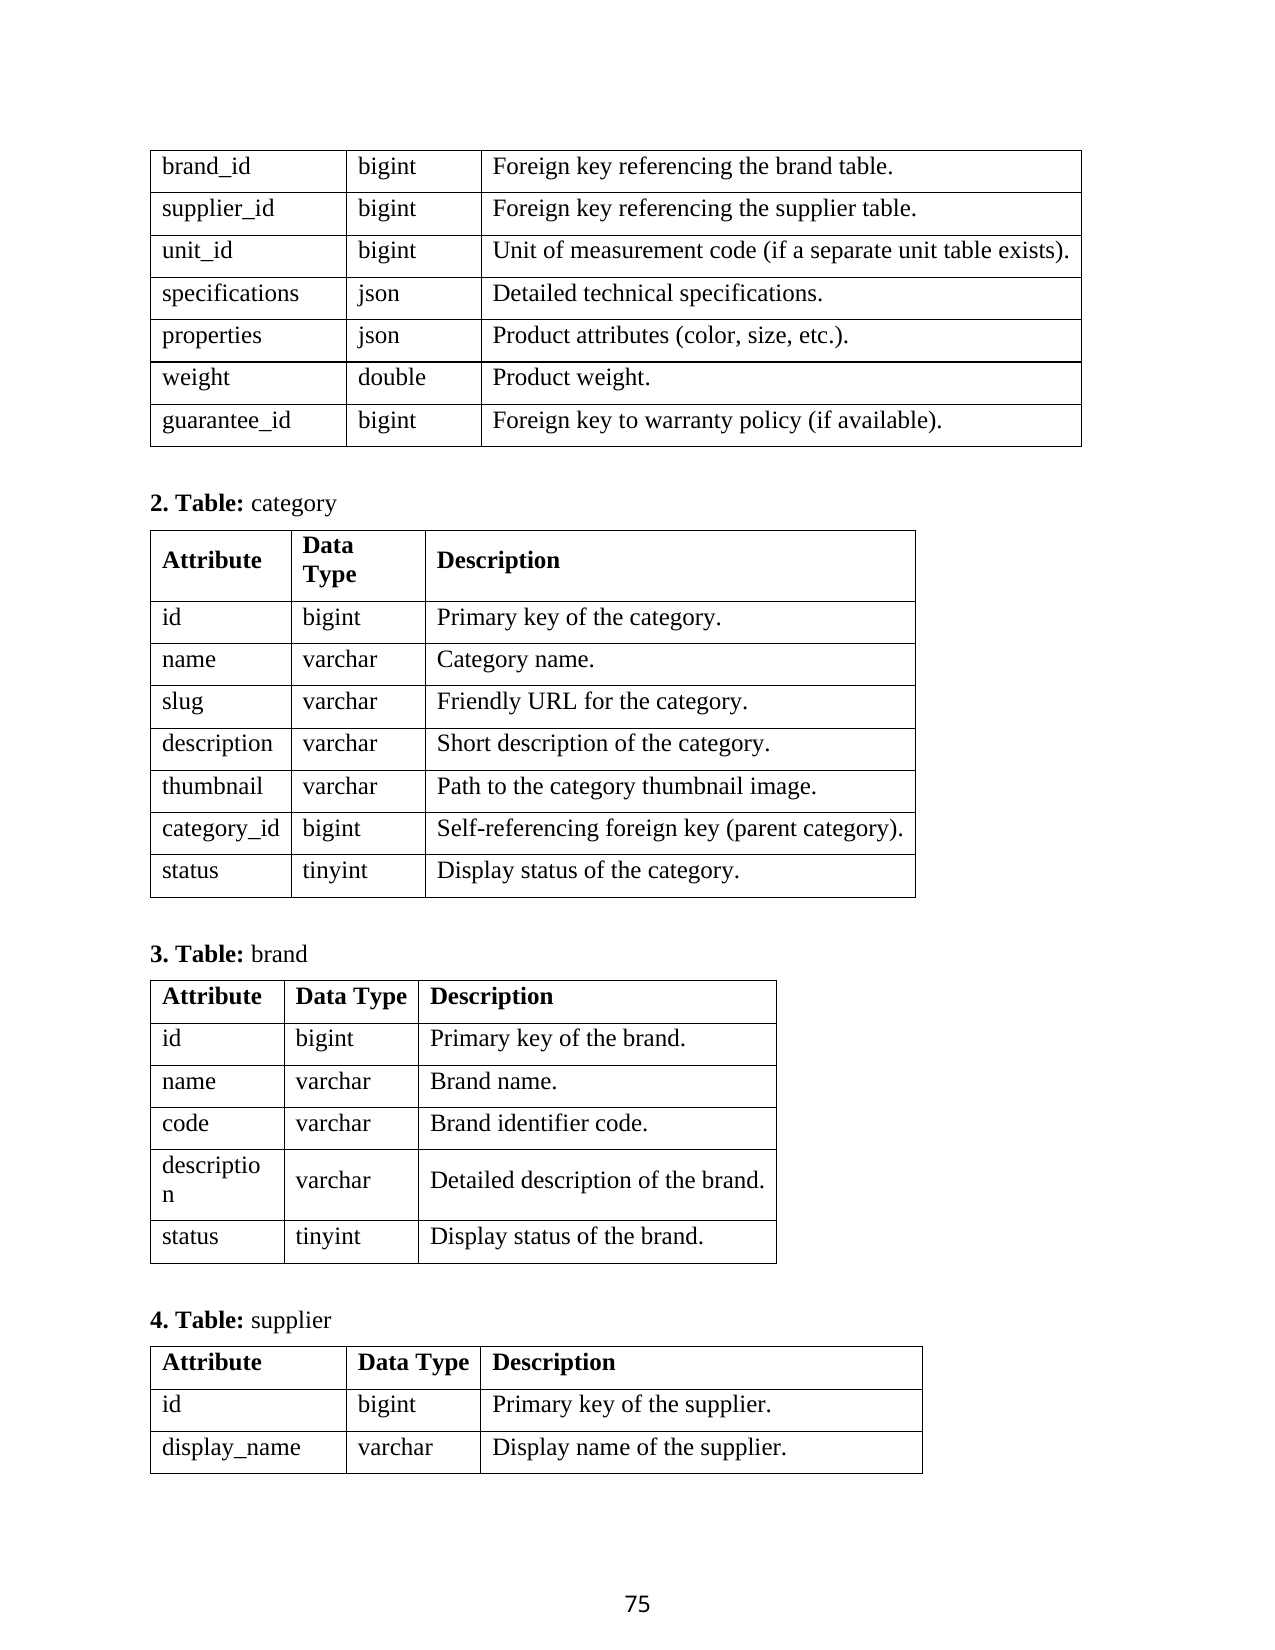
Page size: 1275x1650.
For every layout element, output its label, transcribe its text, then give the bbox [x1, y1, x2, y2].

table_cell Primary key of the category. [426, 602, 915, 643]
table_cell varchar [285, 1150, 418, 1220]
table_cell Friendly URL for the category. [426, 686, 915, 727]
table_cell id [151, 1024, 284, 1065]
table_cell description [151, 1150, 284, 1220]
table_cell unit_id [151, 236, 346, 277]
table_cell id [151, 602, 291, 643]
table_cell Primary key of the brand. [419, 1024, 776, 1065]
table_cell weight [151, 363, 346, 404]
table_cell thumbnail [151, 771, 291, 812]
table_cell varchar [285, 1108, 418, 1149]
table_header Attribute [151, 1347, 346, 1388]
table_cell json [347, 320, 481, 361]
table_header Attribute [151, 531, 291, 601]
table_cell properties [151, 320, 346, 361]
table_cell slug [151, 686, 291, 727]
table_cell bigint [347, 193, 481, 234]
table_cell brand_id [151, 151, 346, 192]
table_cell Foreign key referencing the supplier table. [482, 193, 1081, 234]
table_cell Foreign key referencing the brand table. [482, 151, 1081, 192]
table_cell json [347, 278, 481, 319]
table_cell bigint [347, 236, 481, 277]
table_cell status [151, 855, 291, 897]
table_header Attribute [151, 981, 284, 1022]
table_cell specifications [151, 278, 346, 319]
table_cell Product weight. [482, 363, 1081, 404]
table_cell id [151, 1390, 346, 1431]
table_cell guarantee_id [151, 405, 346, 446]
table_cell supplier_id [151, 193, 346, 234]
table_header Description [481, 1347, 922, 1388]
table_cell varchar [292, 644, 425, 685]
table_cell bigint [285, 1024, 418, 1065]
table_cell varchar [292, 771, 425, 812]
table_cell status [151, 1221, 284, 1263]
table_cell double [347, 363, 481, 404]
table_cell Display name of the supplier. [481, 1432, 922, 1473]
table_cell Unit of measurement code (if a separate unit table exists). [482, 236, 1081, 277]
table_cell Product attributes (color, size, etc.). [482, 320, 1081, 361]
table_header Description [419, 981, 776, 1022]
text 3. Table: brand [150, 939, 1125, 968]
text 4. Table: supplier [150, 1305, 1125, 1334]
table_cell description [151, 729, 291, 770]
table_header Description [426, 531, 915, 601]
table_cell category_id [151, 813, 291, 854]
table_header Data Type [292, 531, 425, 601]
text 2. Table: category [150, 488, 1125, 517]
table_cell Display status of the brand. [419, 1221, 776, 1263]
table_cell Detailed description of the brand. [419, 1150, 776, 1220]
table_cell Path to the category thumbnail image. [426, 771, 915, 812]
table_cell display_name [151, 1432, 346, 1473]
table_cell bigint [292, 813, 425, 854]
table_cell Foreign key to warranty policy (if available). [482, 405, 1081, 446]
table_cell bigint [292, 602, 425, 643]
table_cell Category name. [426, 644, 915, 685]
table_header Data Type [285, 981, 418, 1022]
table_cell Self-referencing foreign key (parent category). [426, 813, 915, 854]
table_cell bigint [347, 405, 481, 446]
table_cell tinyint [285, 1221, 418, 1263]
table_cell Detailed technical specifications. [482, 278, 1081, 319]
table_cell bigint [347, 1390, 480, 1431]
table_cell varchar [347, 1432, 480, 1473]
table_cell varchar [285, 1066, 418, 1107]
table_cell varchar [292, 686, 425, 727]
table_cell Brand name. [419, 1066, 776, 1107]
table_cell Short description of the category. [426, 729, 915, 770]
table_cell varchar [292, 729, 425, 770]
table_cell name [151, 644, 291, 685]
table_cell bigint [347, 151, 481, 192]
table_cell tinyint [292, 855, 425, 897]
table_cell Brand identifier code. [419, 1108, 776, 1149]
table_cell name [151, 1066, 284, 1107]
table_cell Primary key of the supplier. [481, 1390, 922, 1431]
table_cell Display status of the category. [426, 855, 915, 897]
table_cell code [151, 1108, 284, 1149]
table_header Data Type [347, 1347, 480, 1388]
